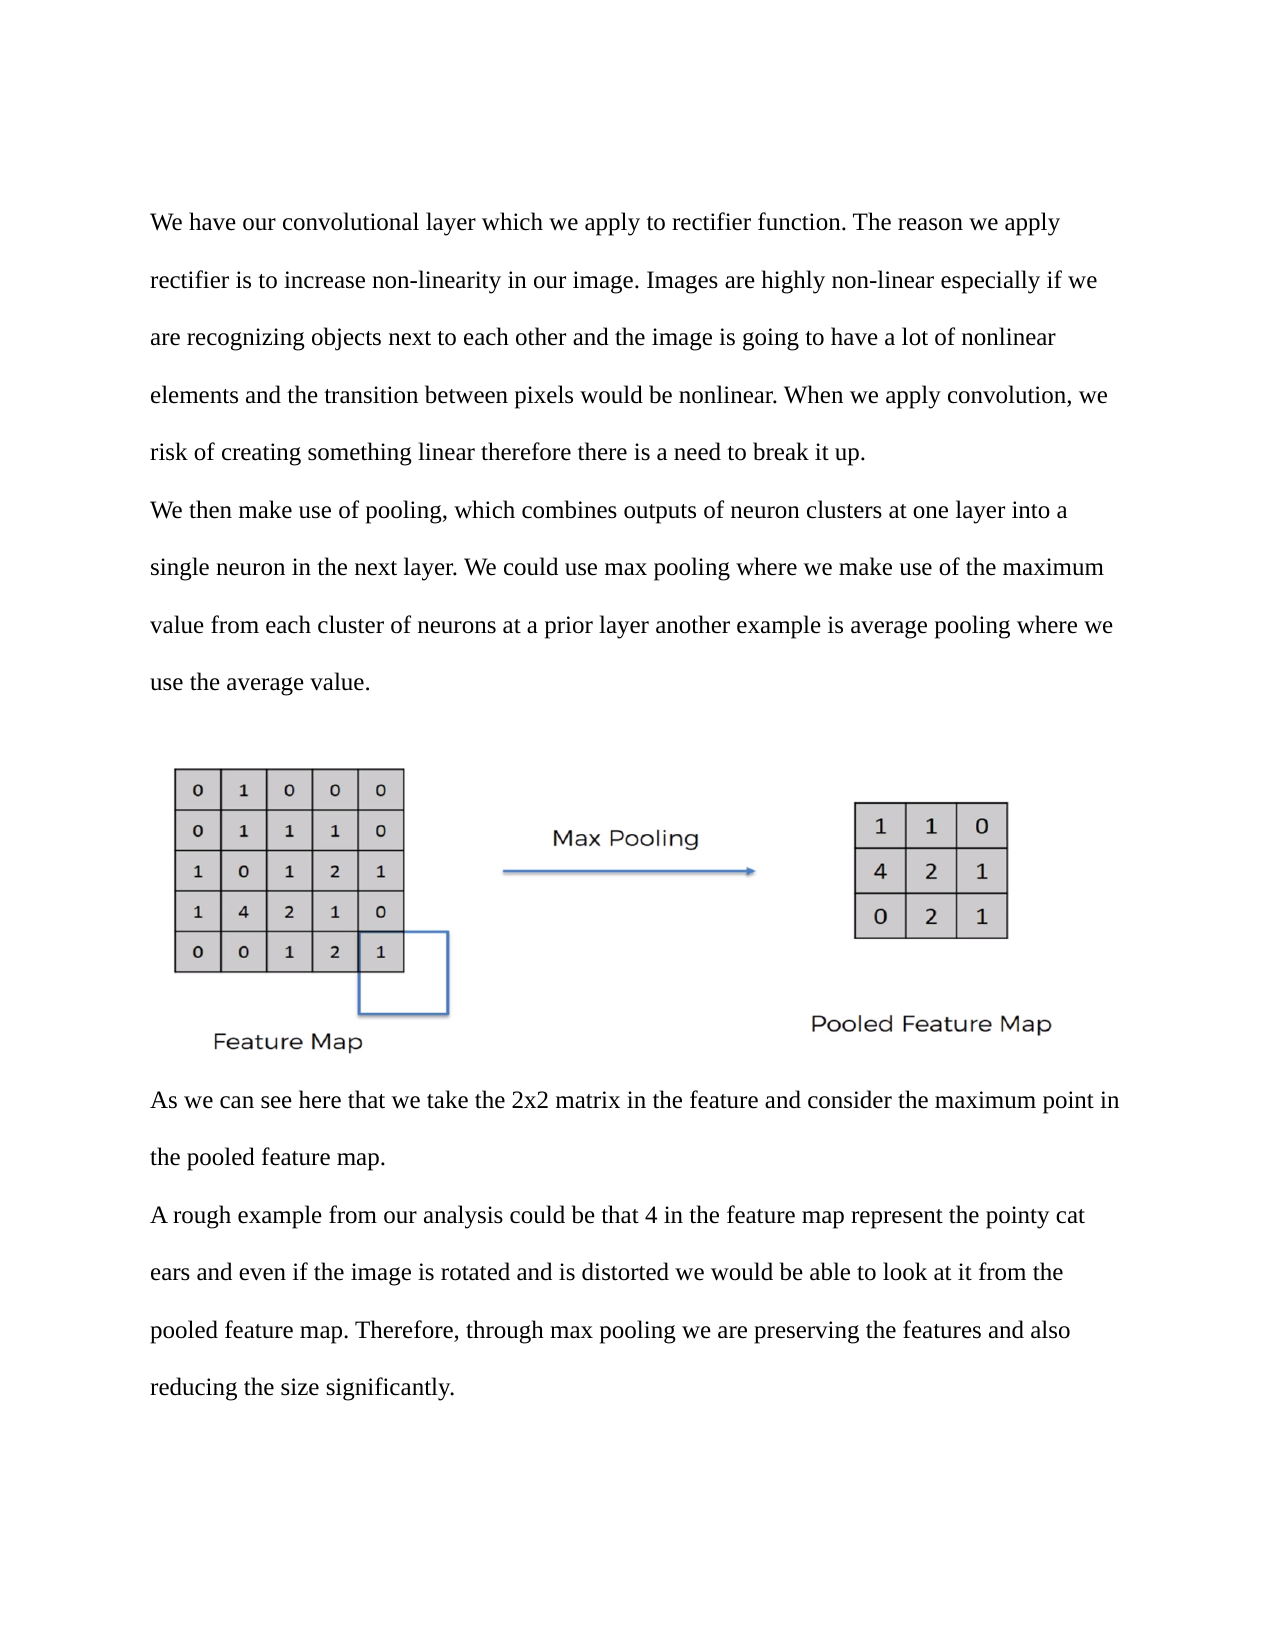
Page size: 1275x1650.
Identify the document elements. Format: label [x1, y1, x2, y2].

picture [150, 725, 1075, 1057]
